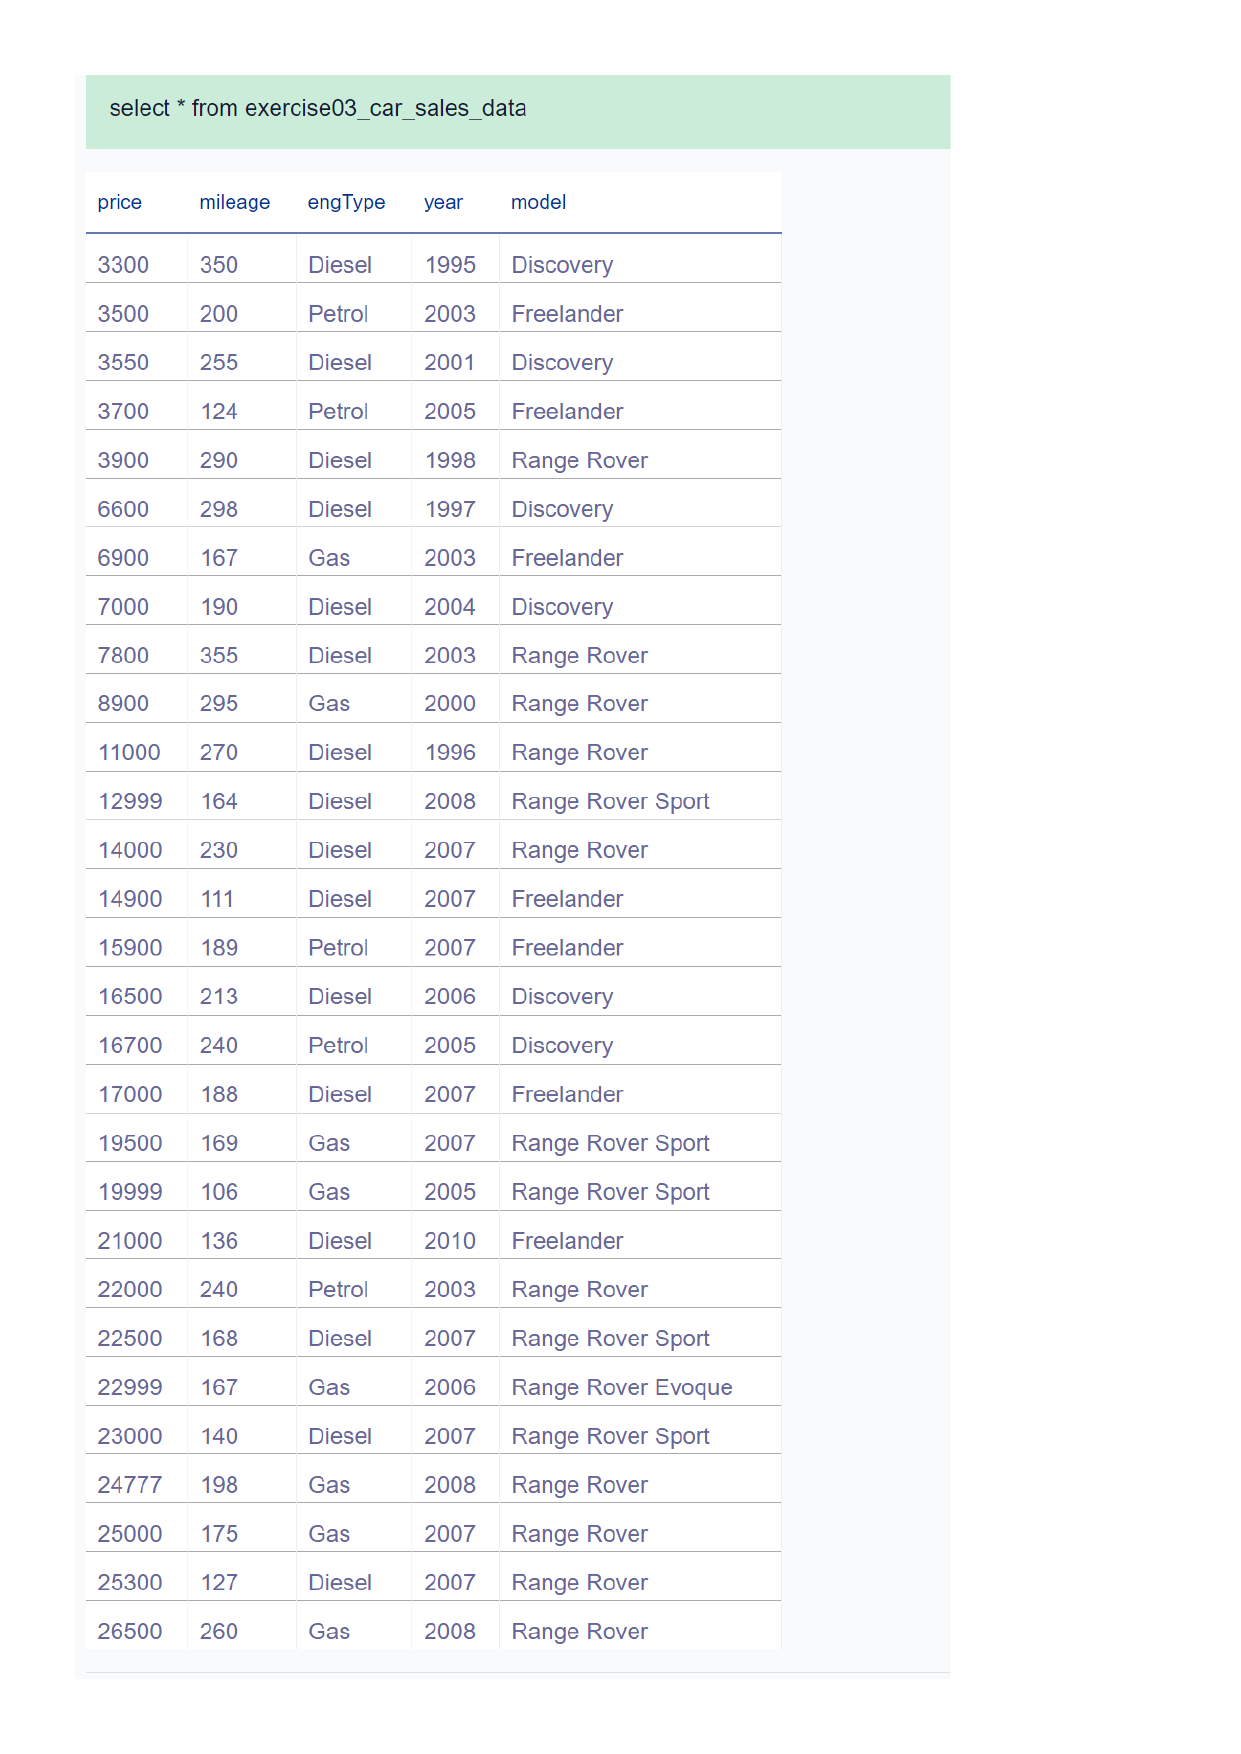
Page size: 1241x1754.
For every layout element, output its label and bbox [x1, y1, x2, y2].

picture [75, 75, 951, 1679]
